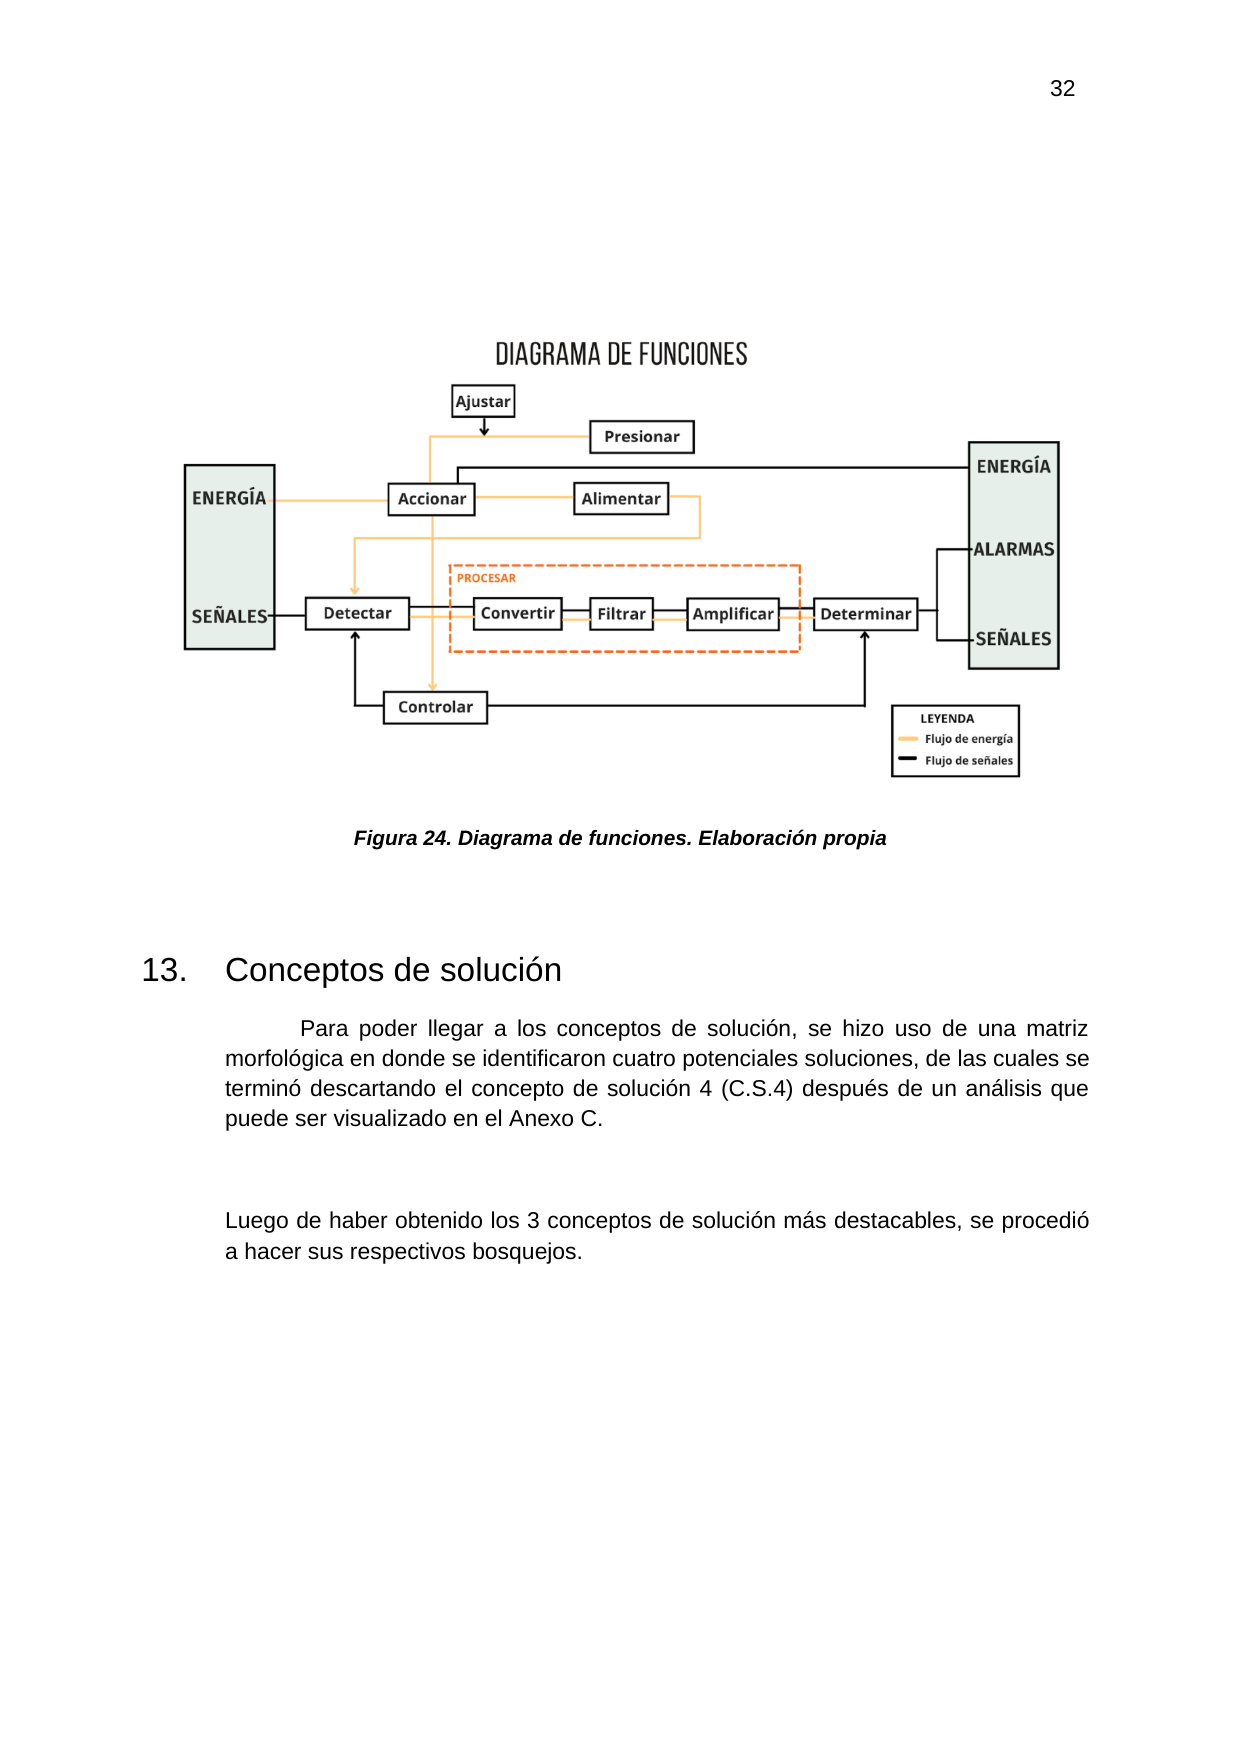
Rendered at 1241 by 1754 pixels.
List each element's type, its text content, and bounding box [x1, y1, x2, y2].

subtitle Conceptos de solución [187, 950, 1090, 988]
text Para poder llegar a los conceptos de solución, se hizo uso de una matriz morfológica en donde se identificaron cuatro potenciales soluciones, de las cuales se terminó descartando el concepto de solución 4 (C.S.4) después de un análisis que puede ser visualizado en el Anexo C. [225, 1015, 1090, 1132]
picture [168, 335, 1074, 814]
text Luego de haber obtenido los 3 conceptos de solución más destacables, se procedió a hacer sus respectivos bosquejos. [225, 1207, 1090, 1264]
